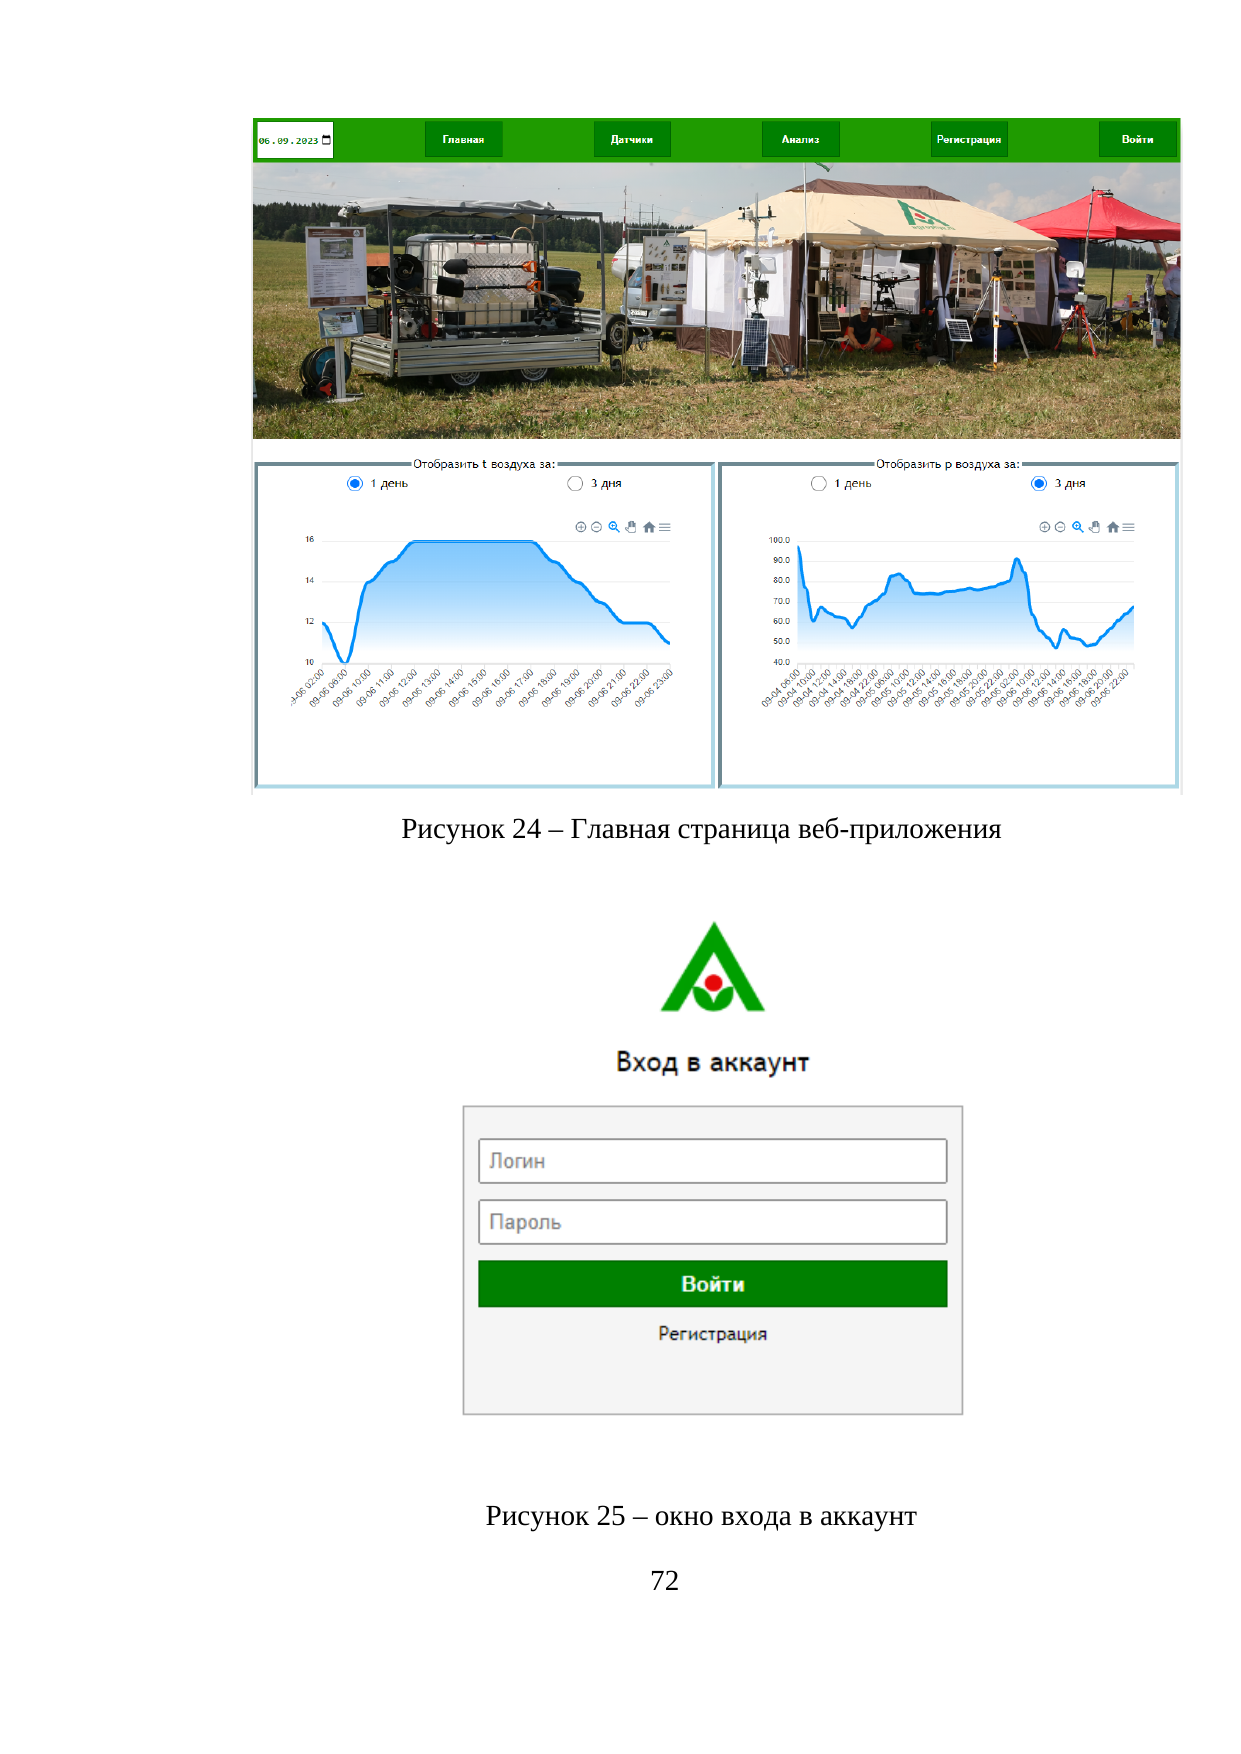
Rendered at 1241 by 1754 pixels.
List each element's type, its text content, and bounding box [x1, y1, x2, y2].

picture [366, 912, 1037, 1481]
text Рисунок 24 – Главная страница веб-приложения [177, 812, 1152, 845]
text Рисунок 25 – окно входа в аккаунт [177, 1498, 1152, 1531]
picture [251, 118, 1183, 795]
